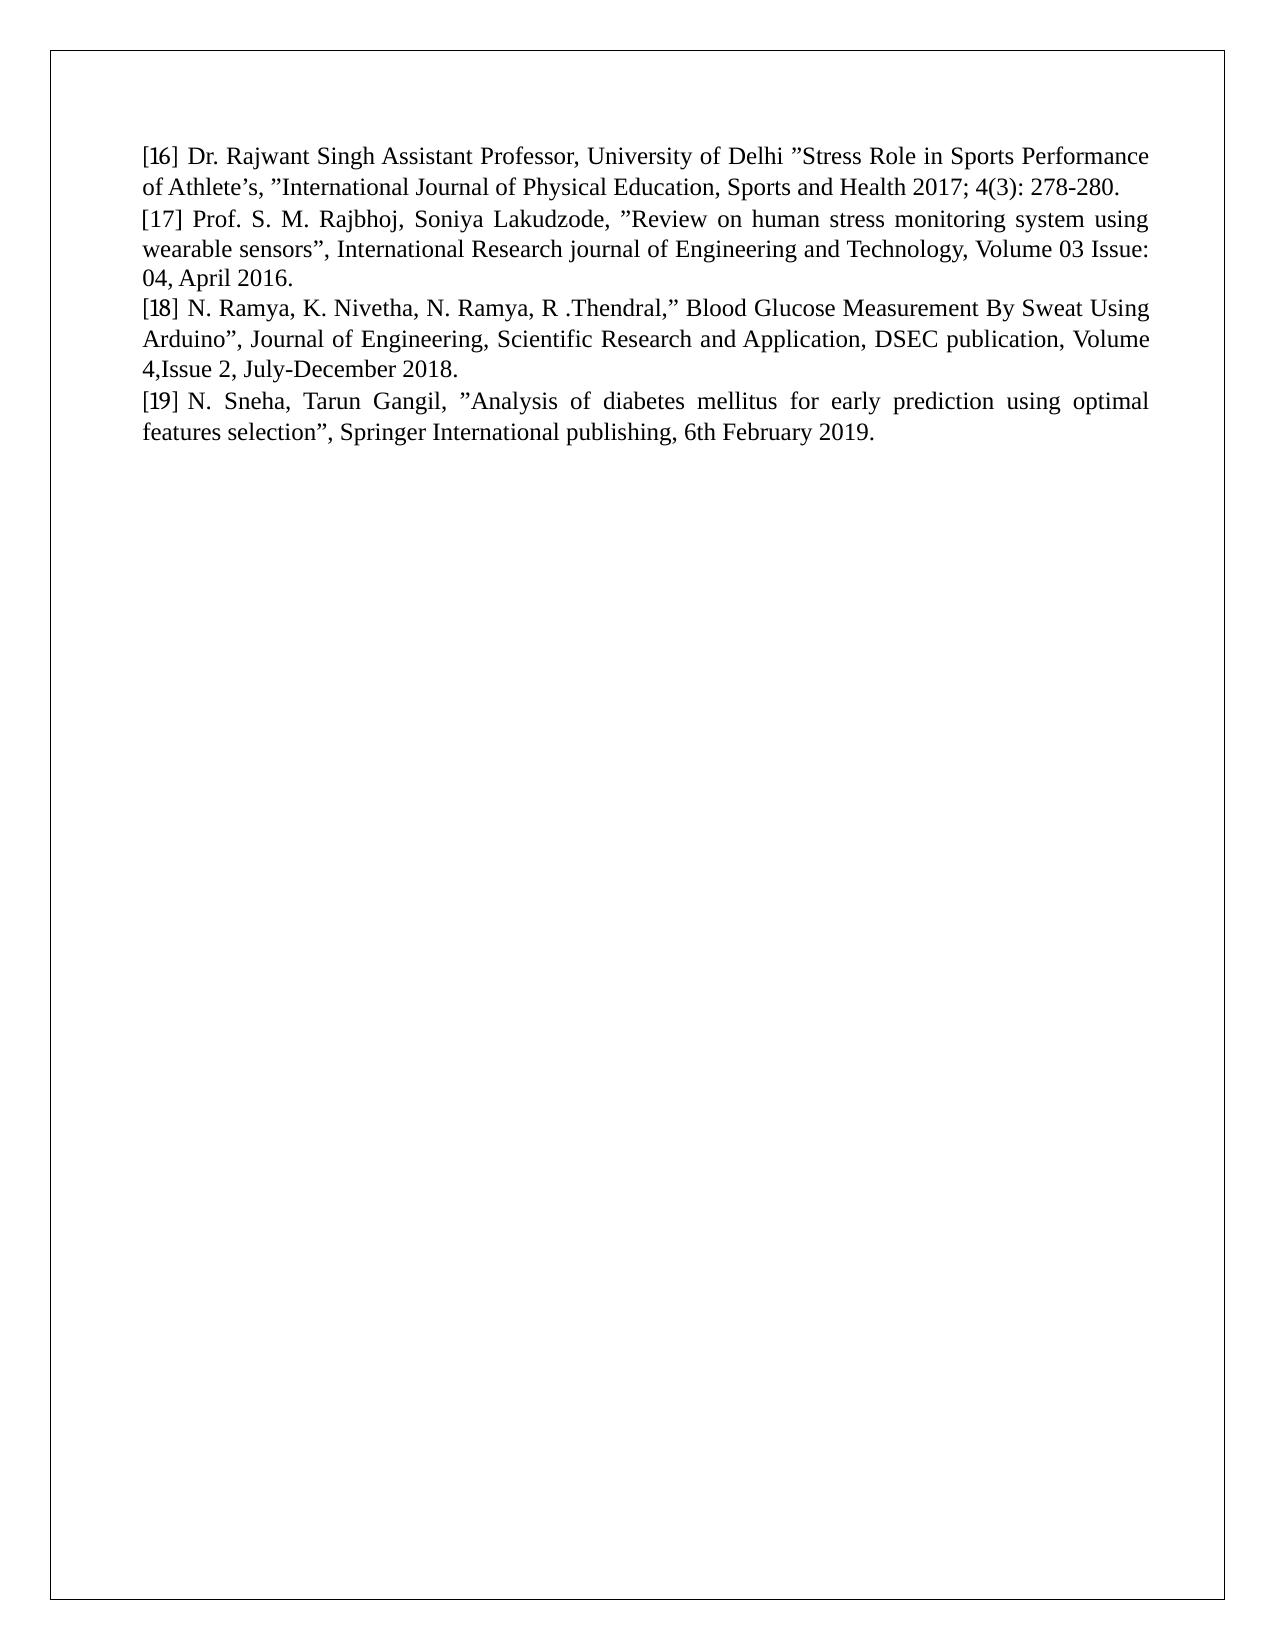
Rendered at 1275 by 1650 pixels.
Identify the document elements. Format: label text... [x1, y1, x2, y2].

list N. Sneha, Tarun Gangil, ”Analysis of diabetes mellitus for early prediction using optimal features selection”, Springer International publishing, 6th February 2019. [141, 386, 1150, 446]
list Dr. Rajwant Singh Assistant Professor, University of Delhi ”Stress Role in Sports Performance of Athlete’s, ”International Journal of Physical Education, Sports and Health 2017; 4(3): 278-280. [141, 141, 1150, 201]
text [17] Prof. S. M. Rajbhoj, Soniya Lakudzode, ”Review on human stress monitoring system using wearable sensors”, International Research journal of Engineering and Technology, Volume 03 Issue: 04, April 2016. [141, 204, 1150, 292]
list N. Ramya, K. Nivetha, N. Ramya, R .Thendral,” Blood Glucose Measurement By Sweat Using Arduino”, Journal of Engineering, Scientific Research and Application, DSEC publication, Volume 4,Issue 2, July-December 2018. [141, 293, 1150, 383]
